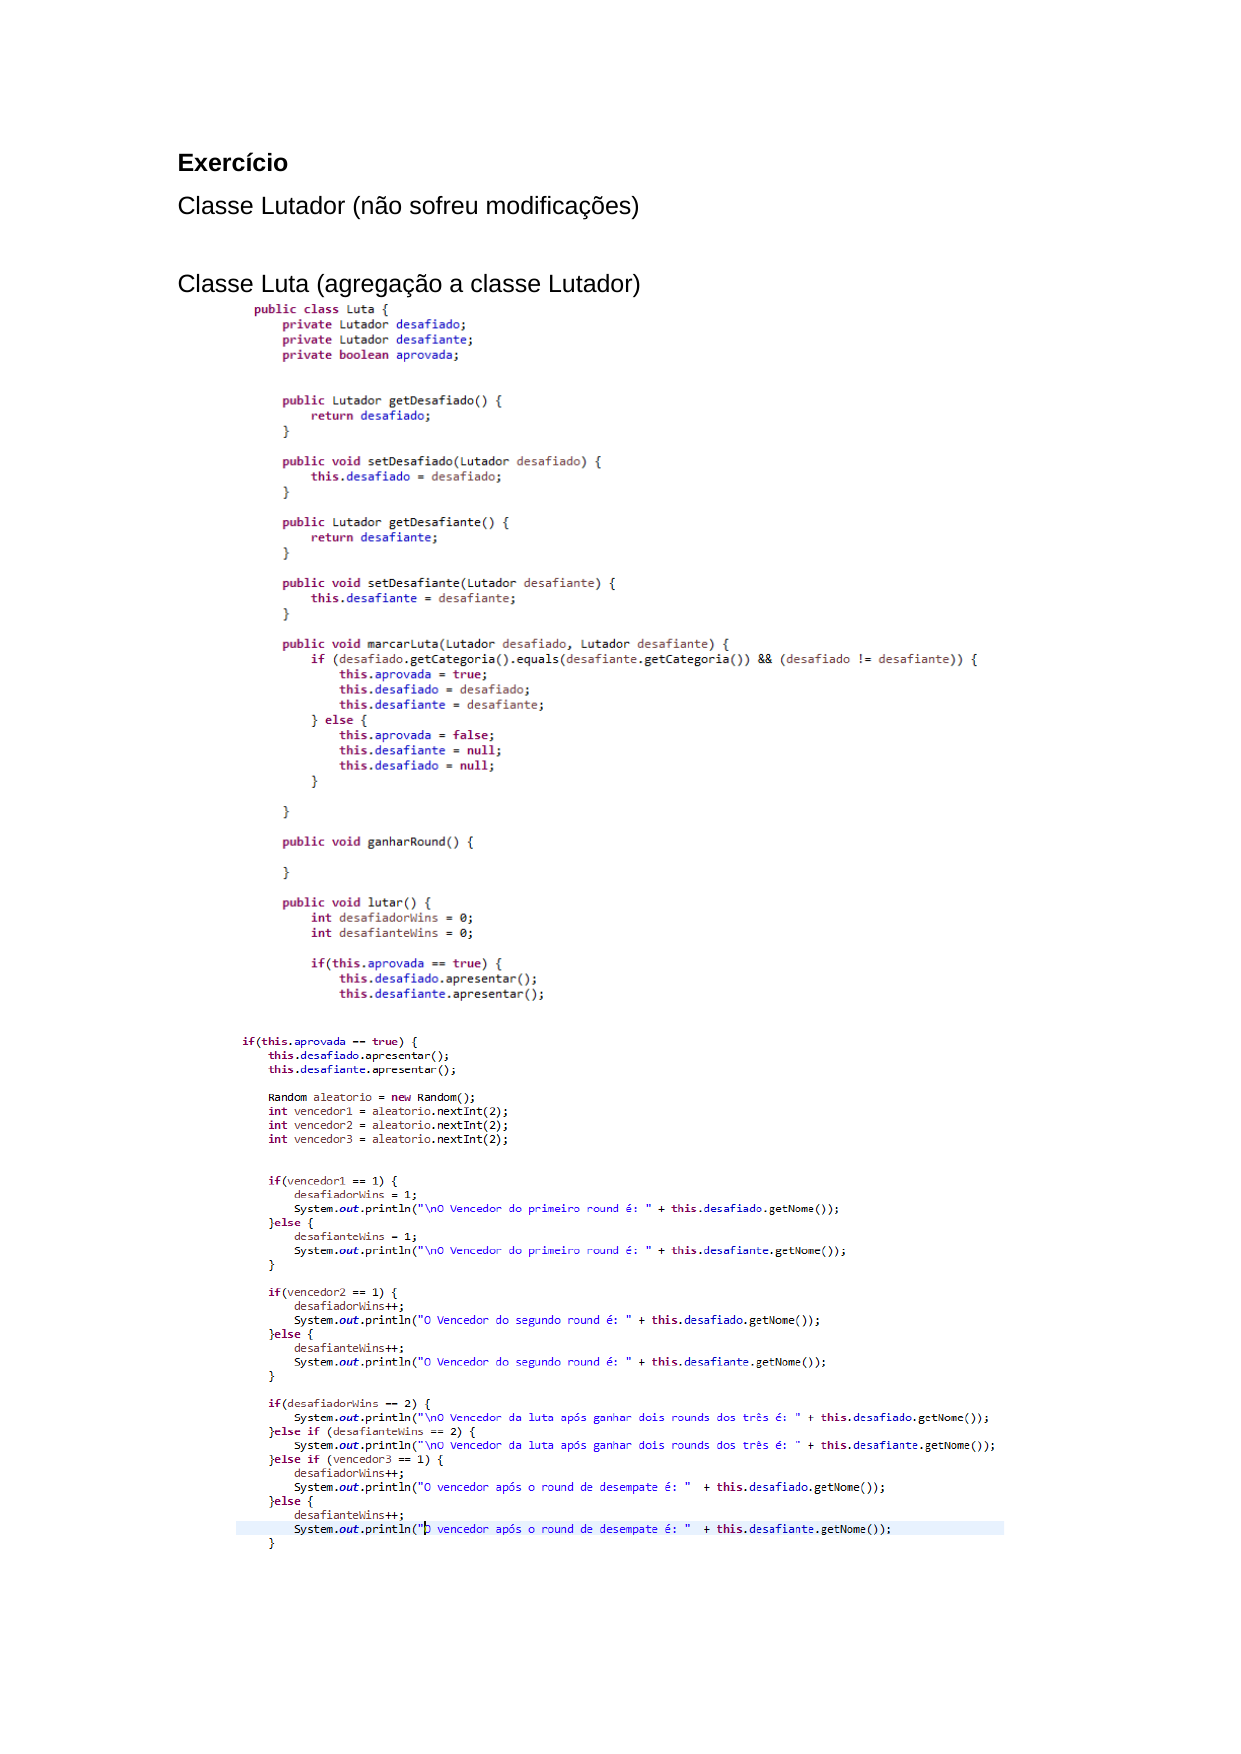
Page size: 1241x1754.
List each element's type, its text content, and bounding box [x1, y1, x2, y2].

subtitle Classe Luta (agregação a classe Lutador) [177, 269, 1063, 298]
picture [236, 1030, 1005, 1572]
subtitle Exercício [177, 148, 1063, 176]
picture [253, 300, 987, 1012]
subtitle Classe Lutador (não sofreu modificações) [177, 191, 1063, 220]
